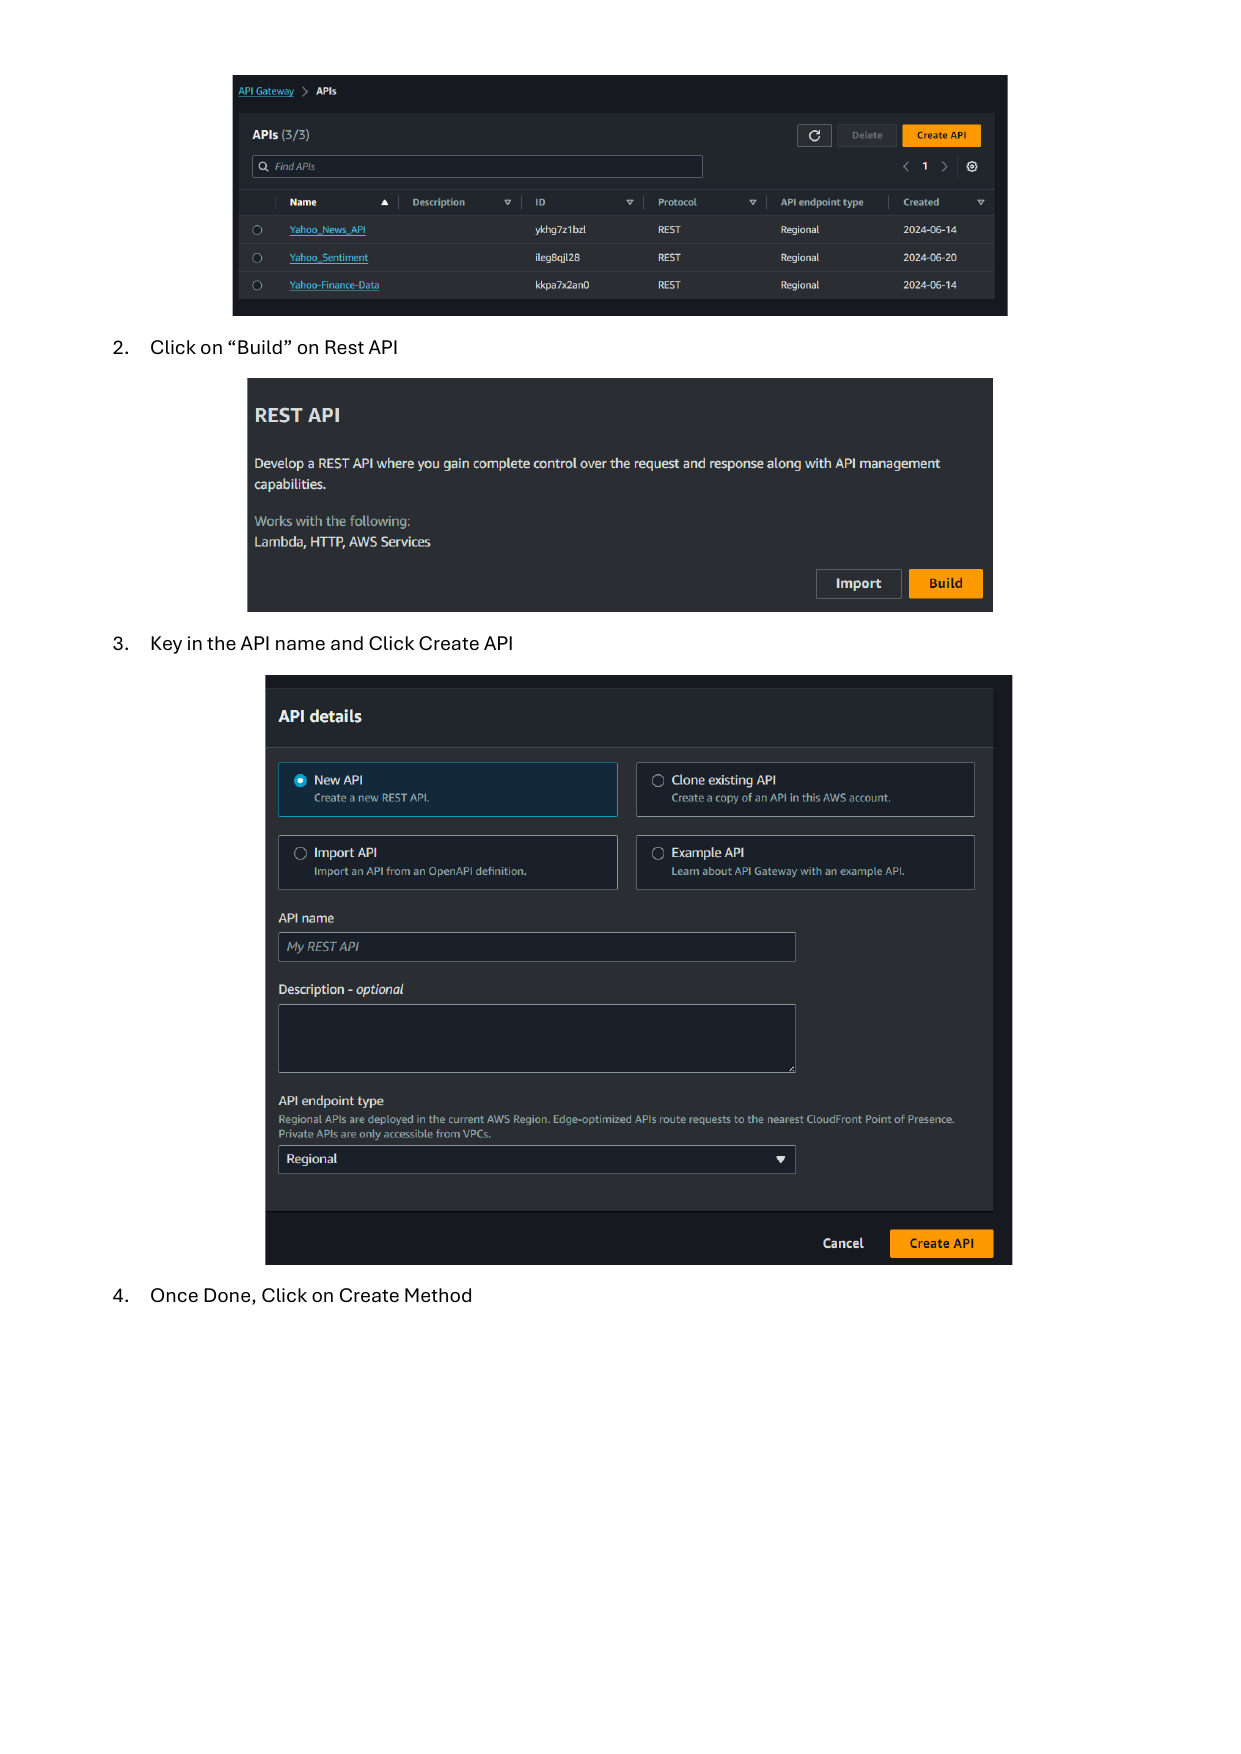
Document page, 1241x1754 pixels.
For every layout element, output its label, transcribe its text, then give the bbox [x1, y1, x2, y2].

list Click on “Build” on Rest API [112, 334, 1165, 360]
picture [247, 378, 993, 612]
list Key in the API name and Click Create API [112, 631, 1165, 656]
list Once Done, Click on Create Method [112, 1283, 1165, 1309]
picture [232, 75, 1008, 316]
picture [265, 675, 1013, 1265]
